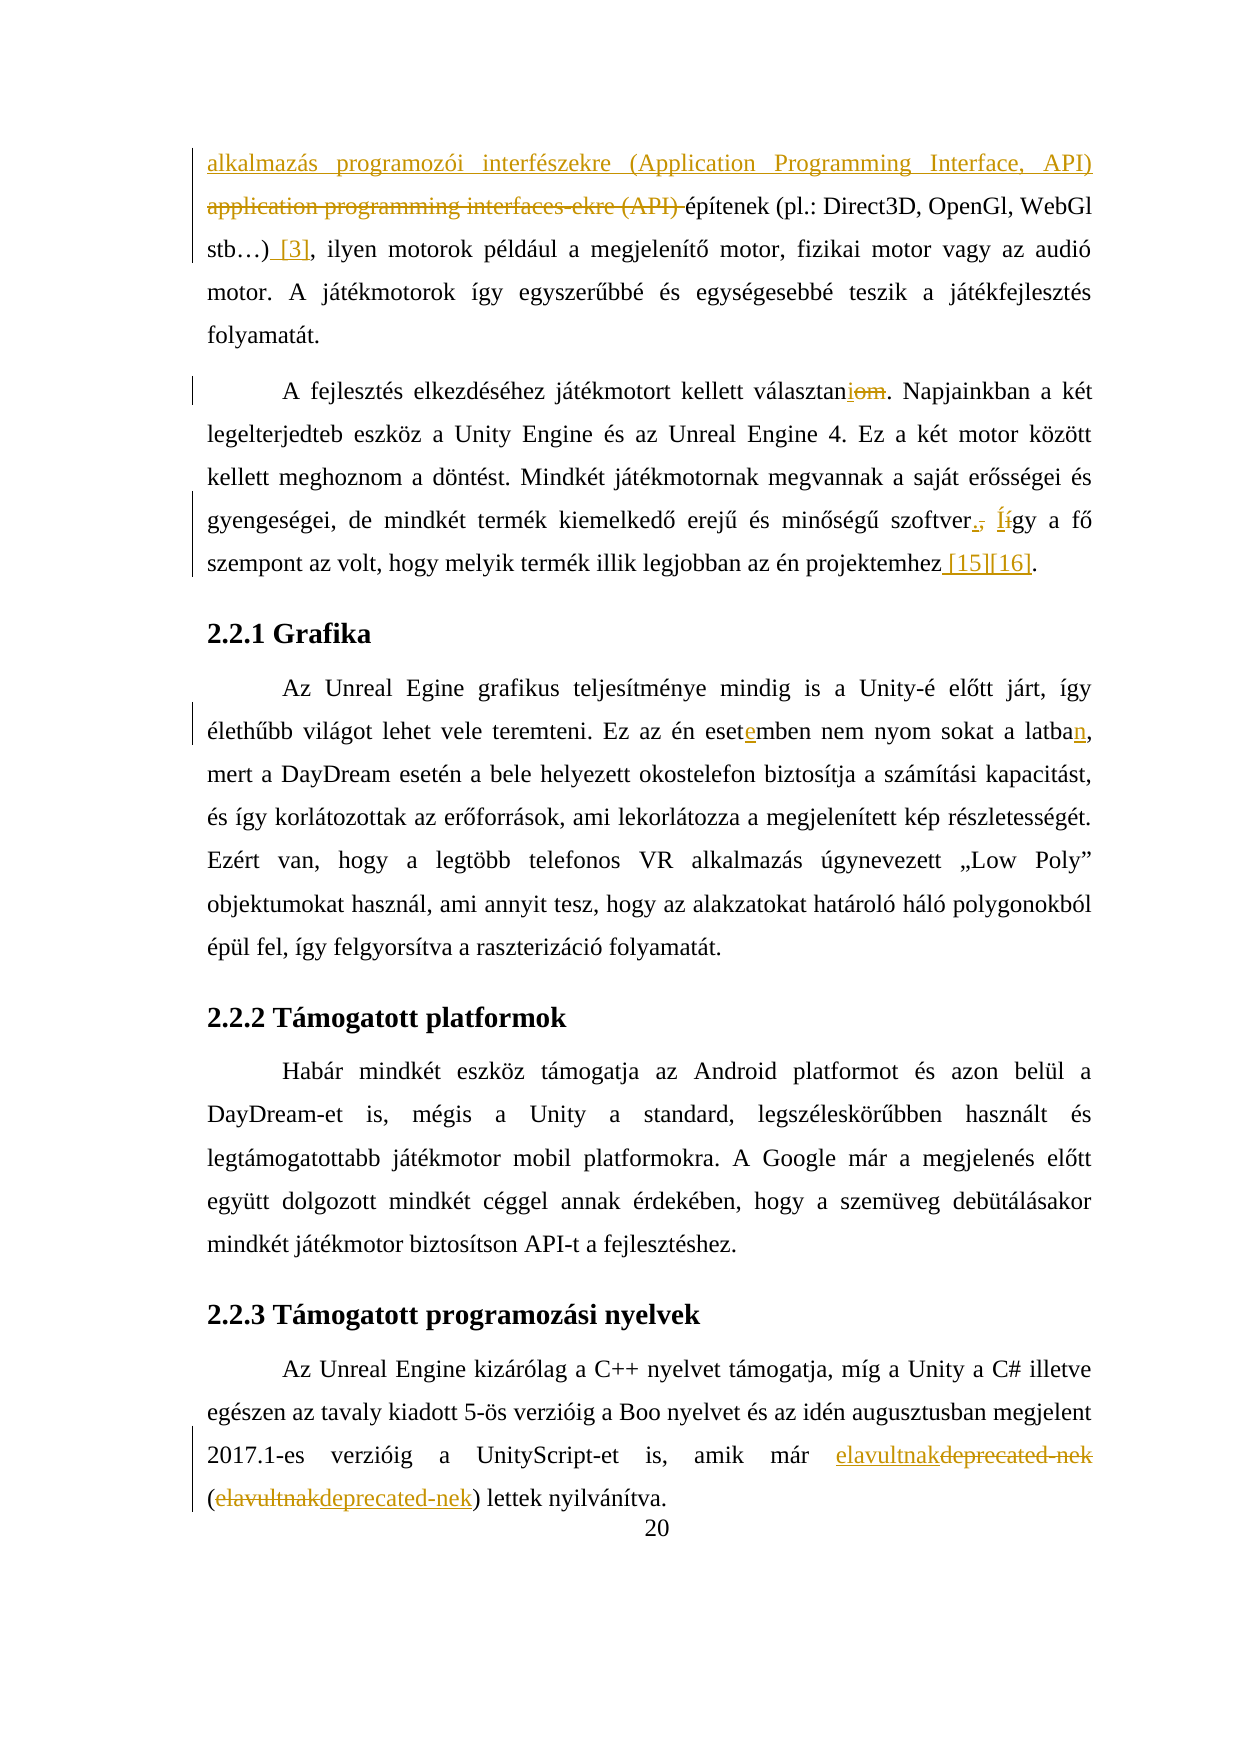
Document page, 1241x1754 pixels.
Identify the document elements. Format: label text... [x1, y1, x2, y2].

text Az Unreal Egine grafikus teljesítménye mindig is a Unity-é előtt járt, így élethűbb világot lehet vele teremteni. Ez az én esetmben nem nyom sokat a latba, mert a DayDream esetén a bele helyezett okostelefon biztosítja a számítási kapacitást, és így korlátozottak az erőforrások, ami lekorlátozza a megjelenített kép részletességét. Ezért van, hogy a legtöbb telefonos VR alkalmazás úgynevezett „Low Poly” objektumokat használ, ami annyit tesz, hogy az alakzatokat határoló háló polygonokból épül fel, így felgyorsítva a raszterizáció folyamatát. [207, 673, 1092, 961]
subtitle Támogatott programozási nyelvek [207, 1297, 1092, 1331]
text A fejlesztés elkezdéséhez játékmotort kellett választan. Napjainkban a két legelterjedteb eszköz a Unity Engine és az Unreal Engine 4. Ez a két motor között kellett meghoznom a döntést. Mindkét játékmotornak megvannak a saját erősségei és gyengeségei, de mindkét termék kiemelkedő erejű és minőségű szoftver gy a fő szempont az volt, hogy melyik termék illik legjobban az én projektemhez. [207, 376, 1092, 577]
subtitle Támogatott platformok [207, 1000, 1092, 1033]
subtitle Grafika [207, 616, 1092, 650]
text Az Unreal Engine kizárólag a C++ nyelvet támogatja, míg a Unity a C# illetve egészen az tavaly kiadott 5-ös verzióig a Boo nyelvet és az idén augusztusban megjelent 2017.1-es verzióig a UnityScript-et is, amik már () lettek nyilvánítva. [207, 1354, 1092, 1512]
text Habár mindkét eszköz támogatja az Android platformot és azon belül a DayDream-et is, mégis a Unity a standard, legszéleskörűbben használt és legtámogatottabb játékmotor mobil platformokra. A Google már a megjelenés előtt együtt dolgozott mindkét céggel annak érdekében, hogy a szemüveg debütálásakor mindkét játékmotor biztosítson API-t a fejlesztéshez. [207, 1056, 1092, 1258]
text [207, 148, 1092, 173]
